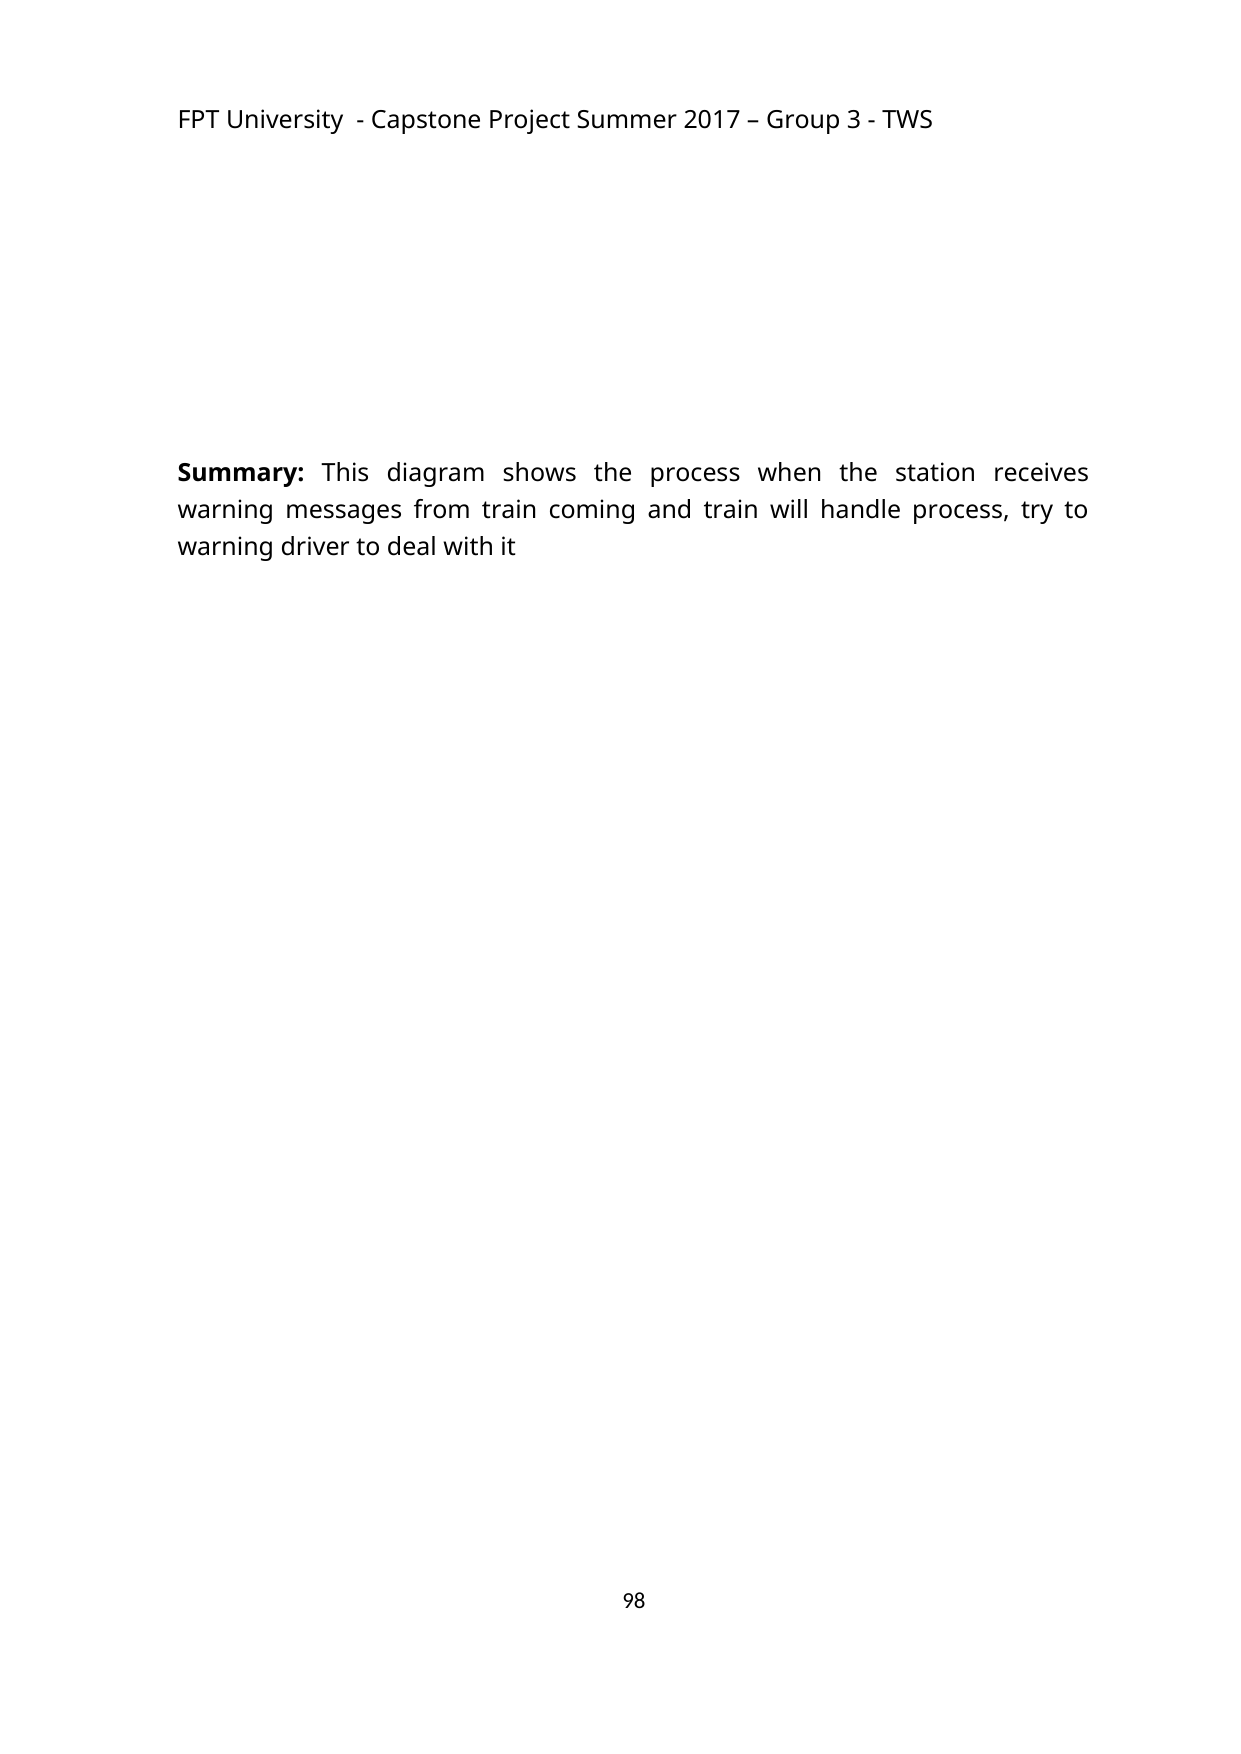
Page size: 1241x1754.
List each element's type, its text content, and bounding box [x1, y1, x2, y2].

text Summary: This diagram shows the process when the station receives warning messages from train coming and train will handle process, try to warning driver to deal with it [177, 455, 1090, 562]
